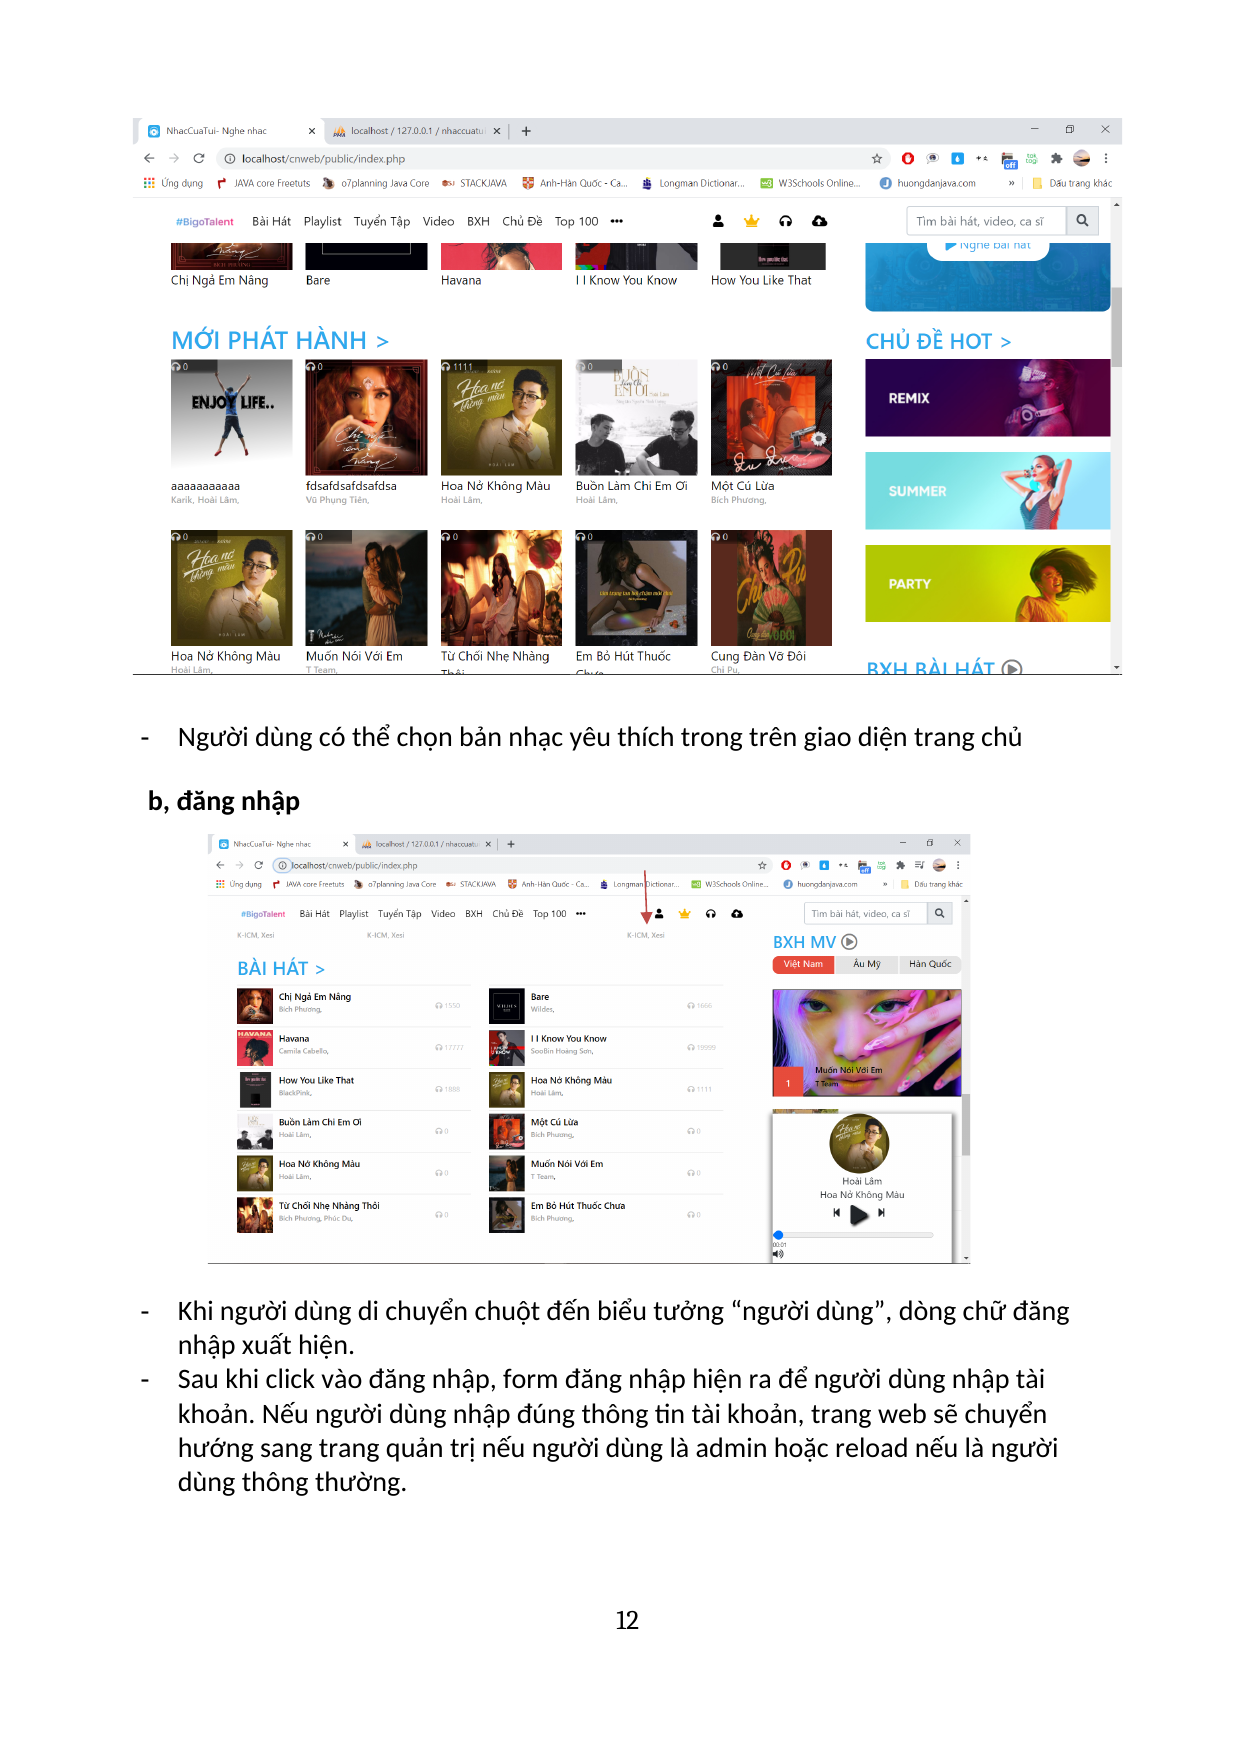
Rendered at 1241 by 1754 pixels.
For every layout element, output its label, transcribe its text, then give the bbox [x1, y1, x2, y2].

picture [132, 118, 1123, 675]
list Sau khi click vào đăng nhập, form đăng nhập hiện ra để người dùng nhập tài khoản. Nếu người dùng nhập đúng thông tin tài khoản, trang web sẽ chuyển hướng sang trang quản trị nếu người dùng là admin hoặc reload nếu là người dùng thông thường. [140, 1361, 1122, 1499]
picture [207, 834, 971, 1264]
subtitle b, đăng nhập [148, 783, 1122, 817]
list Khi người dùng di chuyển chuột đến biểu tưởng “người dùng”, dòng chữ đăng nhập xuất hiện. [140, 1292, 1122, 1361]
list Người dùng có thể chọn bản nhạc yêu thích trong trên giao diện trang chủ [140, 719, 1122, 754]
